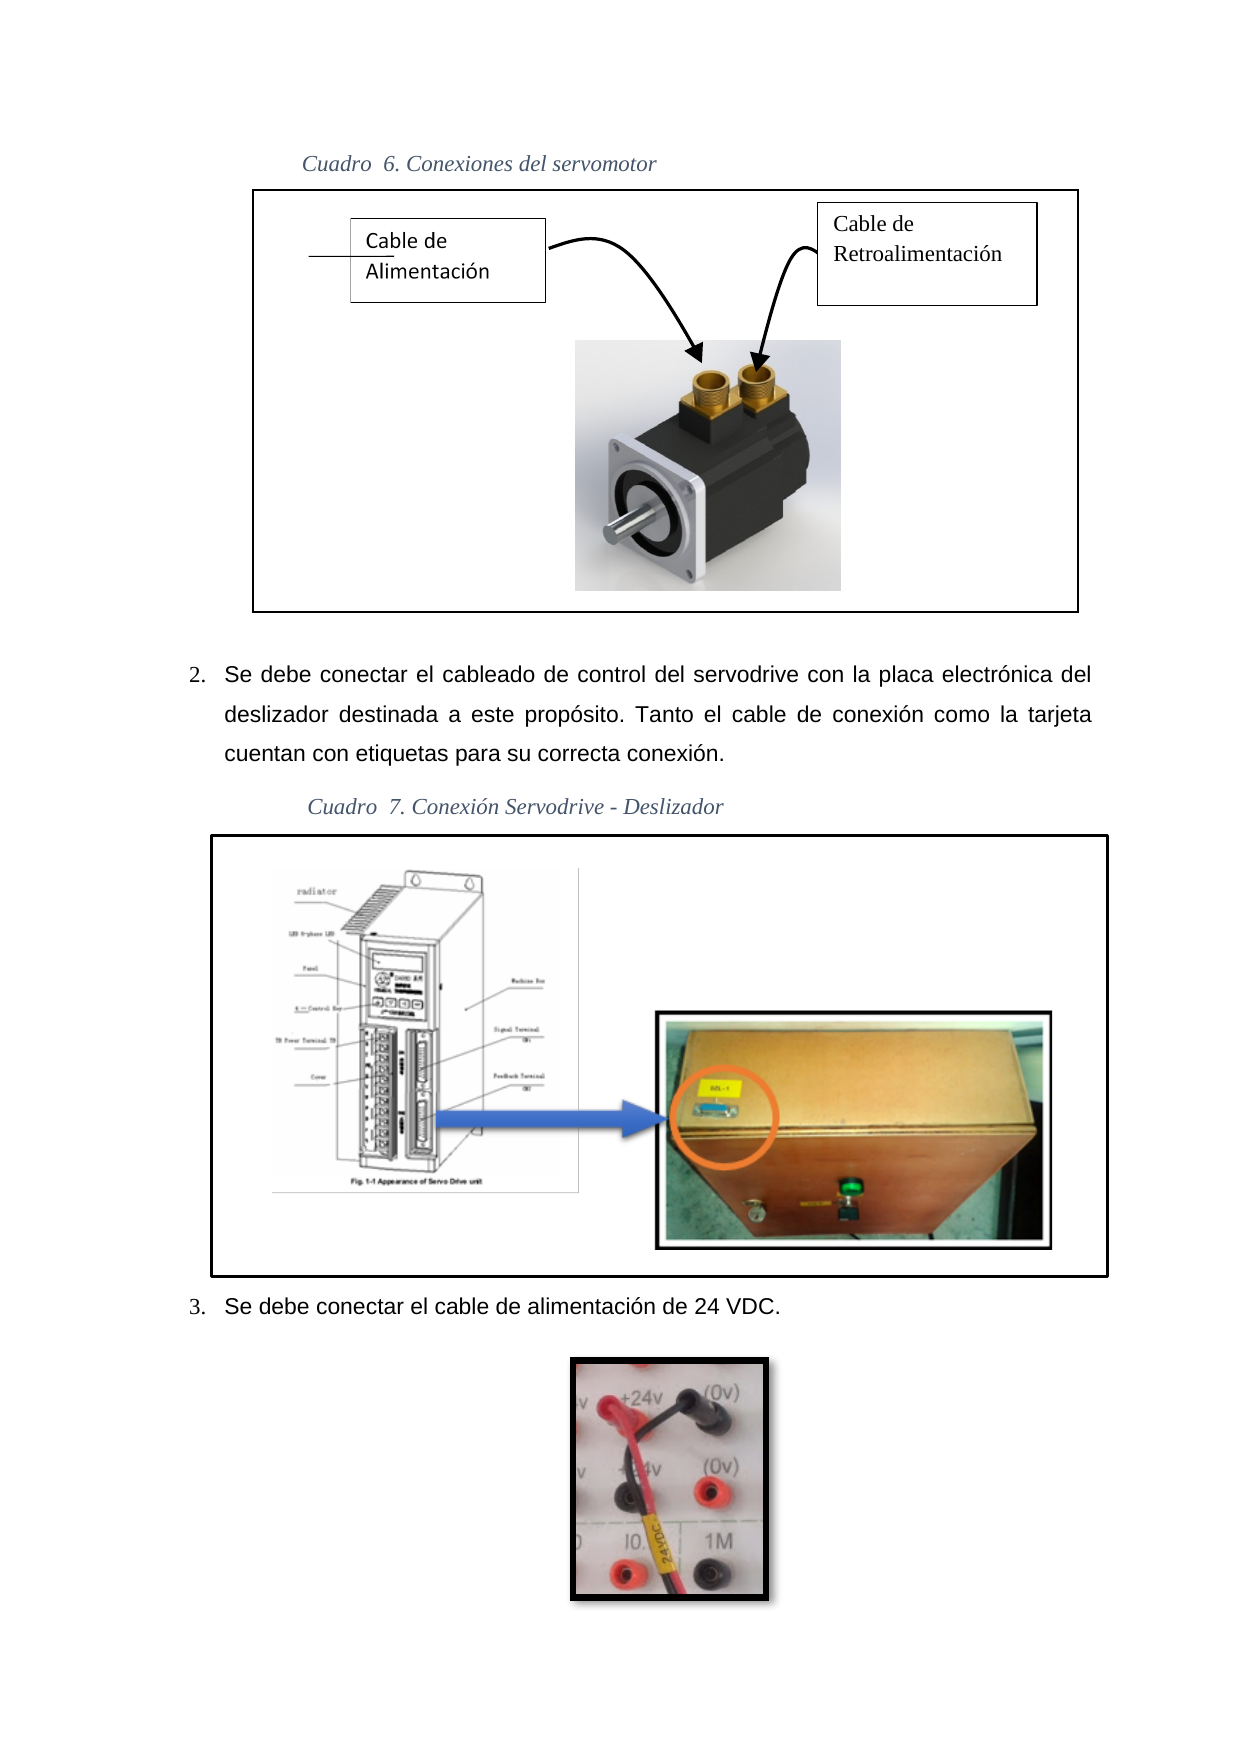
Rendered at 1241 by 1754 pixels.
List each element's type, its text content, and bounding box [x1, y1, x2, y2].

picture [576, 1364, 763, 1594]
list Se debe conectar el cable de alimentación de 24 VDC. [189, 1293, 1092, 1319]
list Se debe conectar el cableado de control del servodrive con la placa electrónica del deslizador destinada a este propósito. Tanto el cable de conexión como la tarjeta cuentan con etiquetas para su correcta conexión. [189, 661, 1092, 766]
